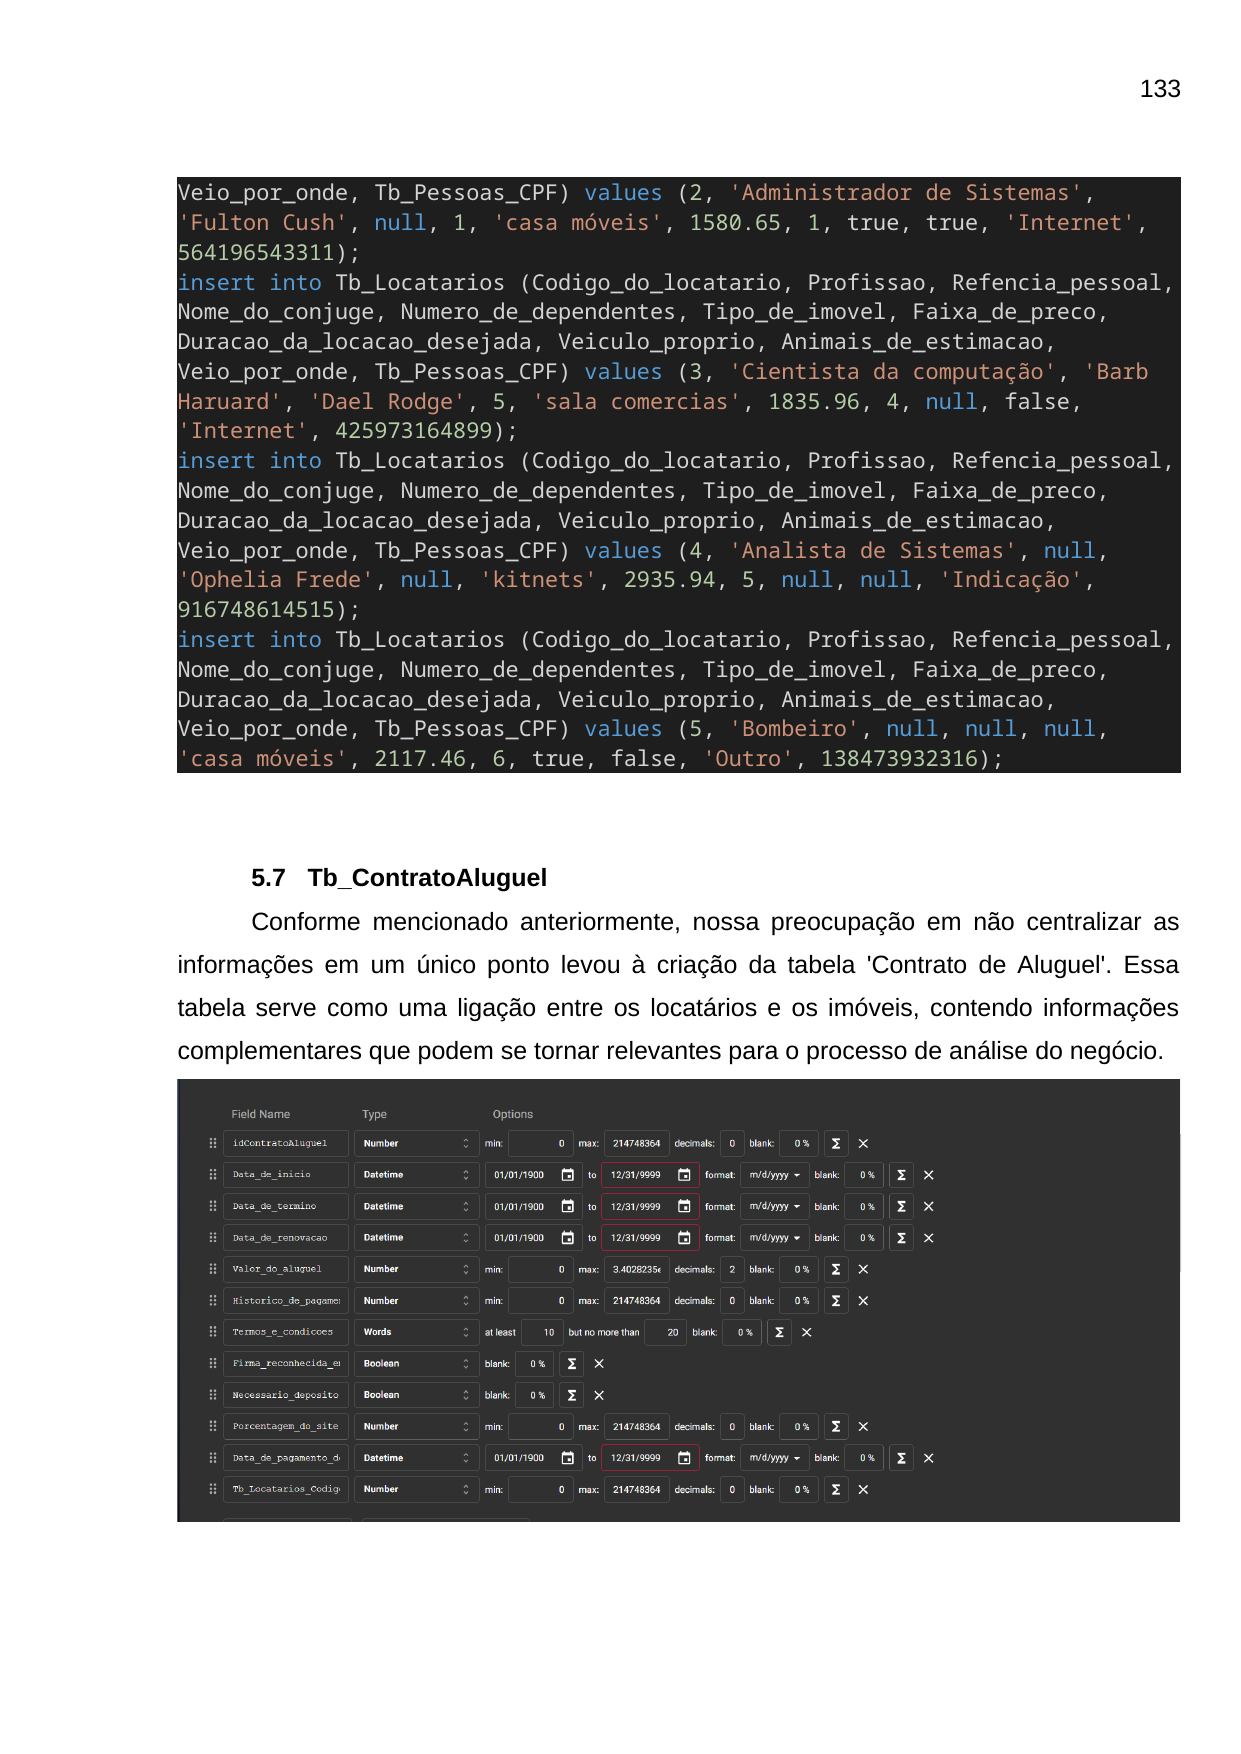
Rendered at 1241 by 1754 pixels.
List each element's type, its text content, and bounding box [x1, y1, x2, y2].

text insert into Tb_Locatarios (Codigo_do_locatario, Profissao, Refencia_pessoal, Nome_do_conjuge, Numero_de_dependentes, Tipo_de_imovel, Faixa_de_preco, Duracao_da_locacao_desejada, Veiculo_proprio, Animais_de_estimacao, Veio_por_onde, Tb_Pessoas_CPF) values (4, 'Analista de Sistemas', null, 'Ophelia Frede', null, 'kitnets', 2935.94, 5, null, null, 'Indicação', 916748614515); [177, 445, 1181, 624]
picture [177, 1079, 1182, 1522]
text insert into Tb_Locatarios (Codigo_do_locatario, Profissao, Refencia_pessoal, Nome_do_conjuge, Numero_de_dependentes, Tipo_de_imovel, Faixa_de_preco, Duracao_da_locacao_desejada, Veiculo_proprio, Animais_de_estimacao, Veio_por_onde, Tb_Pessoas_CPF) values (5, 'Bombeiro', null, null, null, 'casa móveis', 2117.46, 6, true, false, 'Outro', 138473932316); [177, 624, 1181, 773]
text insert into Tb_Locatarios (Codigo_do_locatario, Profissao, Refencia_pessoal, Nome_do_conjuge, Numero_de_dependentes, Tipo_de_imovel, Faixa_de_preco, Duracao_da_locacao_desejada, Veiculo_proprio, Animais_de_estimacao, Veio_por_onde, Tb_Pessoas_CPF) values (3, 'Cientista da computação', 'Barb Haruard', 'Dael Rodge', 5, 'sala comercias', 1835.96, 4, null, false, 'Internet', 425973164899); [177, 267, 1181, 445]
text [177, 177, 1181, 267]
text Conforme mencionado anteriormente, nossa preocupação em não centralizar as informações em um único ponto levou à criação da tabela 'Contrato de Aluguel'. Essa tabela serve como uma ligação entre os locatários e os imóveis, contendo informações complementares que podem se tornar relevantes para o processo de análise do negócio. [177, 907, 1181, 1065]
list Tb_ContratoAluguel [251, 863, 1181, 892]
